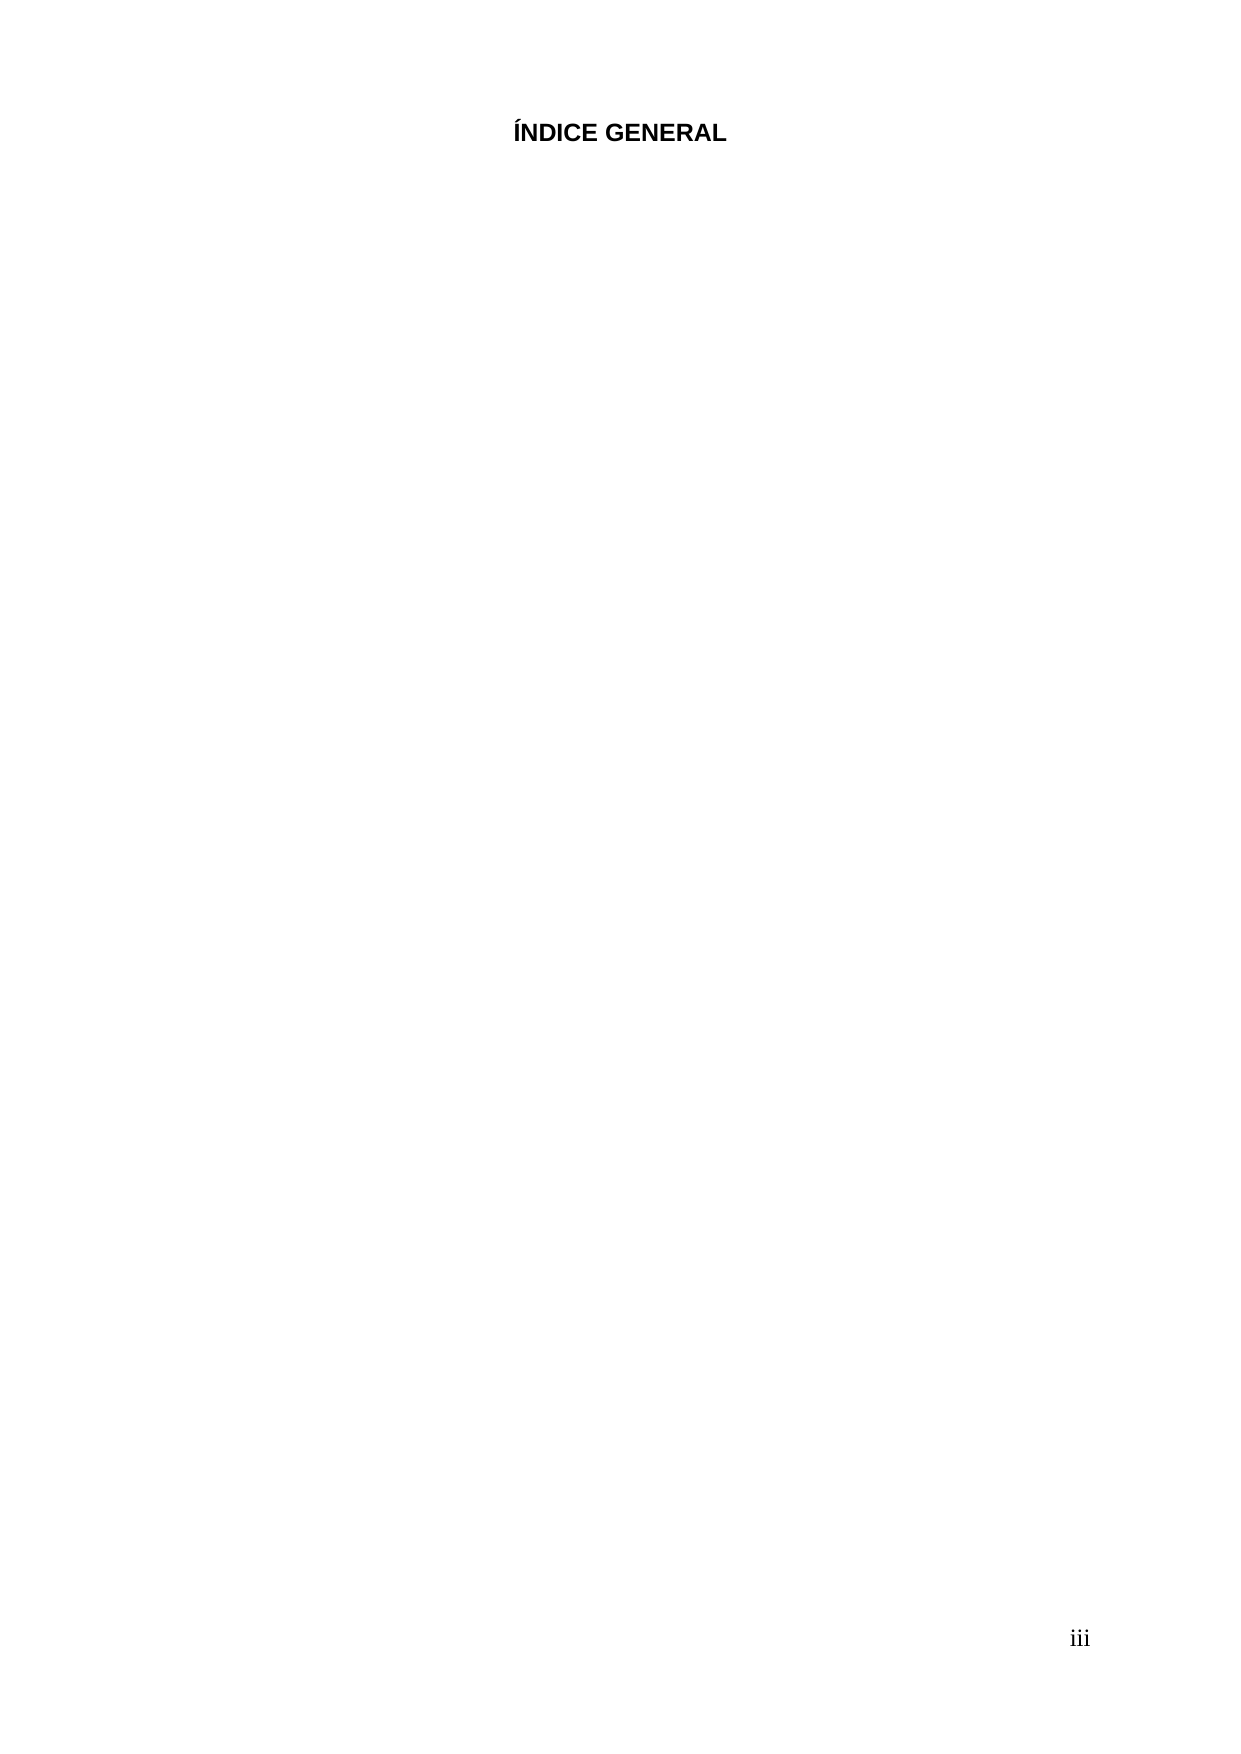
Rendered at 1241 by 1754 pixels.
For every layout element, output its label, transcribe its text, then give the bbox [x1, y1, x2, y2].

subtitle ÍNDICE GENERAL [150, 118, 1090, 147]
